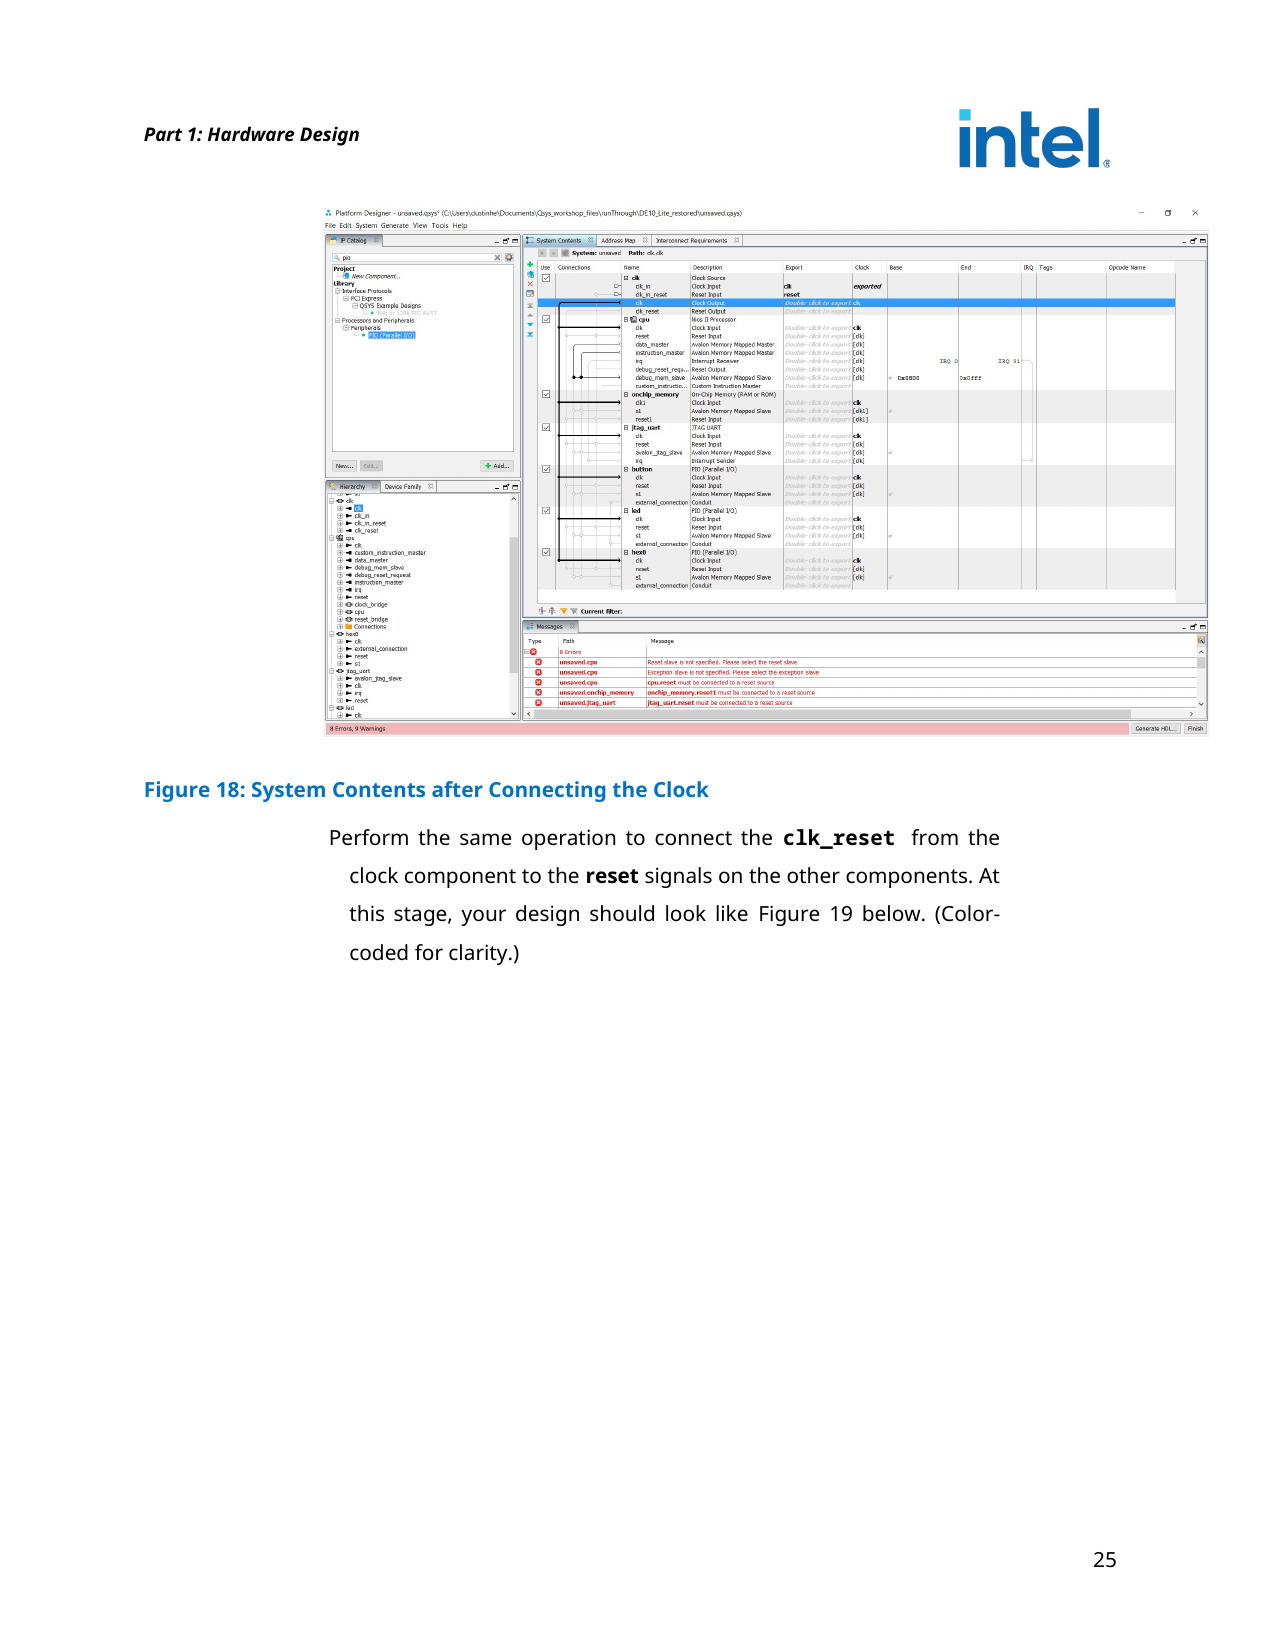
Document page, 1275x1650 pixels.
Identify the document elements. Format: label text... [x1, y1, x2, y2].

text Figure 18: System Contents after Connecting the Clock [144, 779, 1117, 802]
text Perform the same operation to connect the clk_reset from the clock component to the reset signals on the other components. At this stage, your design should look like Figure 19 below. (Color-coded for clarity.) [320, 823, 1000, 966]
picture [323, 206, 1210, 737]
picture [959, 108, 1110, 168]
